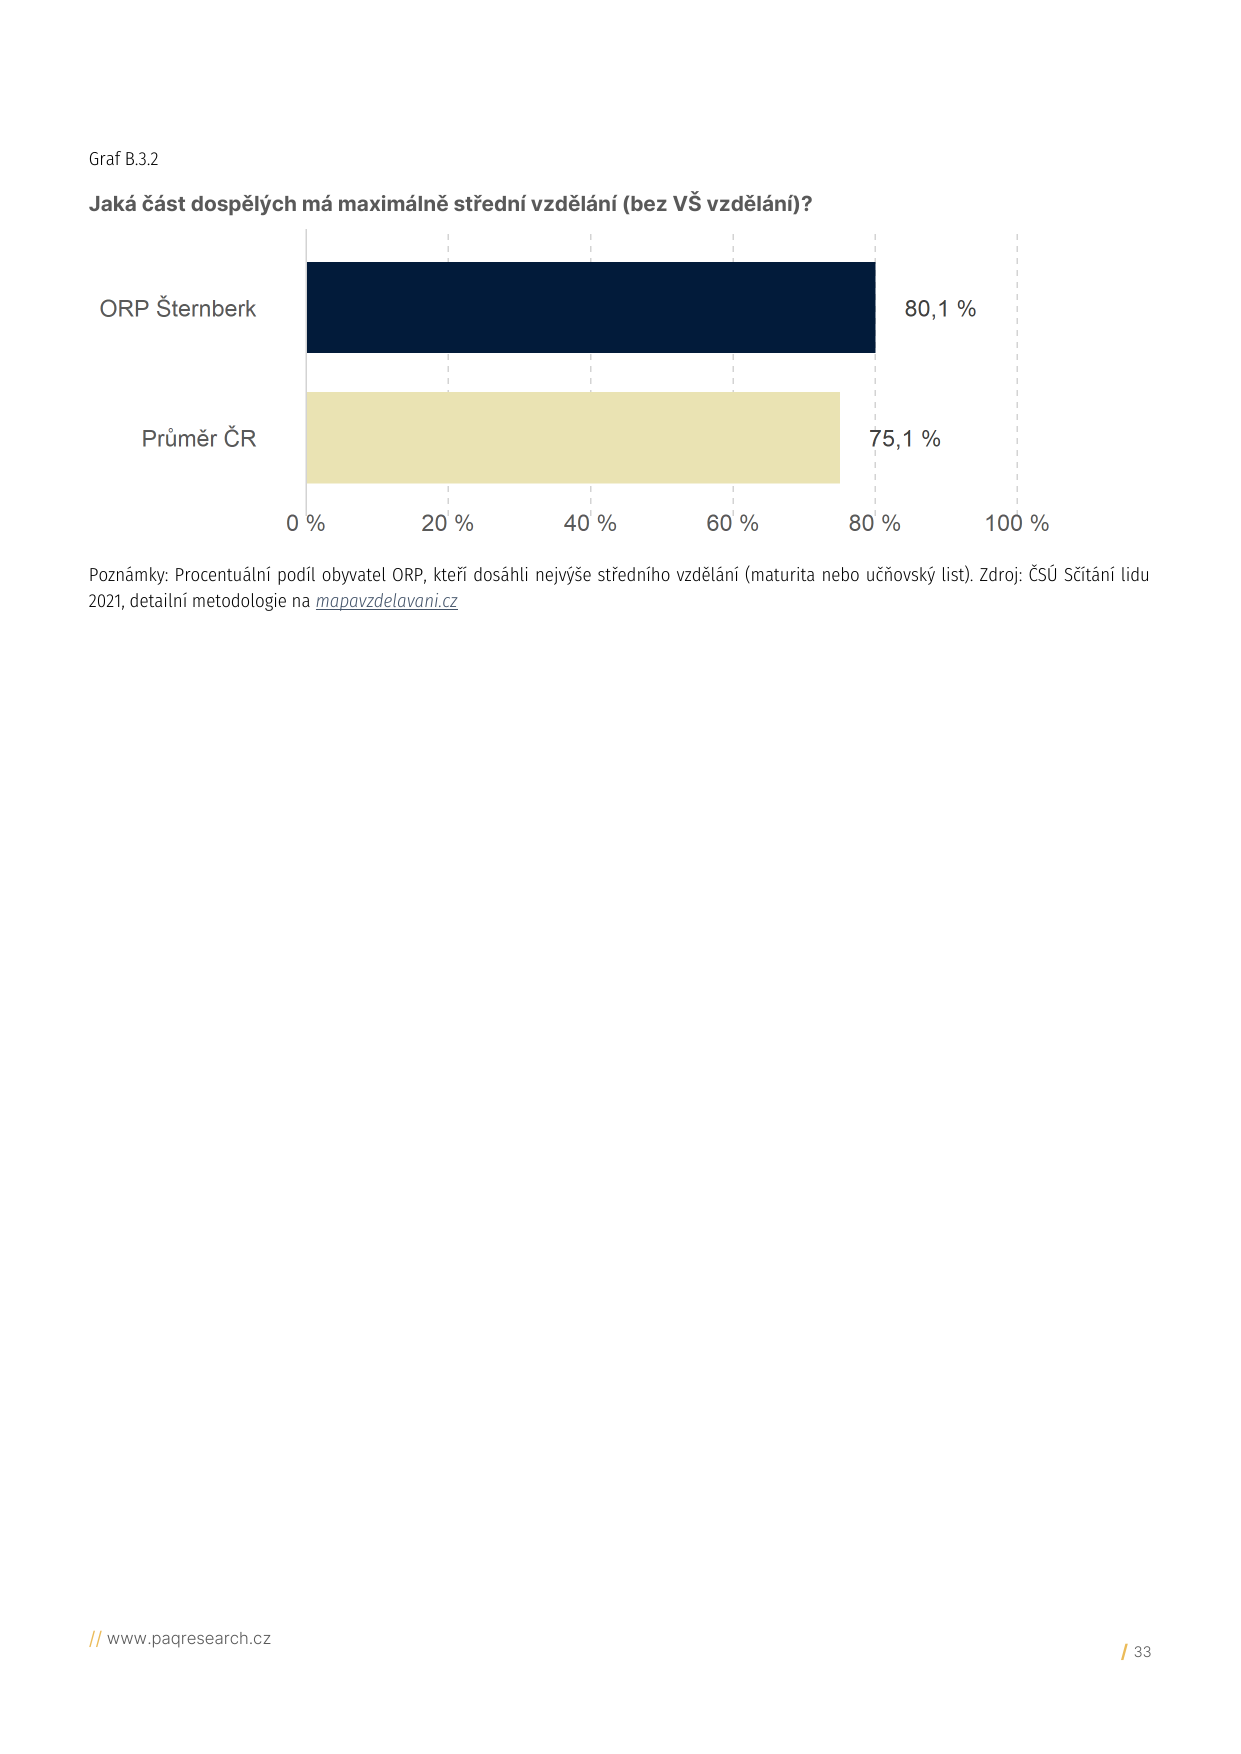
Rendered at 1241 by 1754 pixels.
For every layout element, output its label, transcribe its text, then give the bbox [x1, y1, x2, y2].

text Jaká část dospělých má maximálně střední vzdělání (bez VŠ vzdělání)? [89, 186, 1152, 216]
text Graf B.3.2 [89, 148, 1152, 170]
text Poznámky: Procentuální podíl obyvatel ORP, kteří dosáhli nejvýše středního vzdělání (maturita nebo učňovský list). Zdroj: ČSÚ Sčítání lidu 2021, detailní metodologie na mapavzdelavani.cz [89, 564, 1152, 613]
picture [88, 216, 1139, 548]
